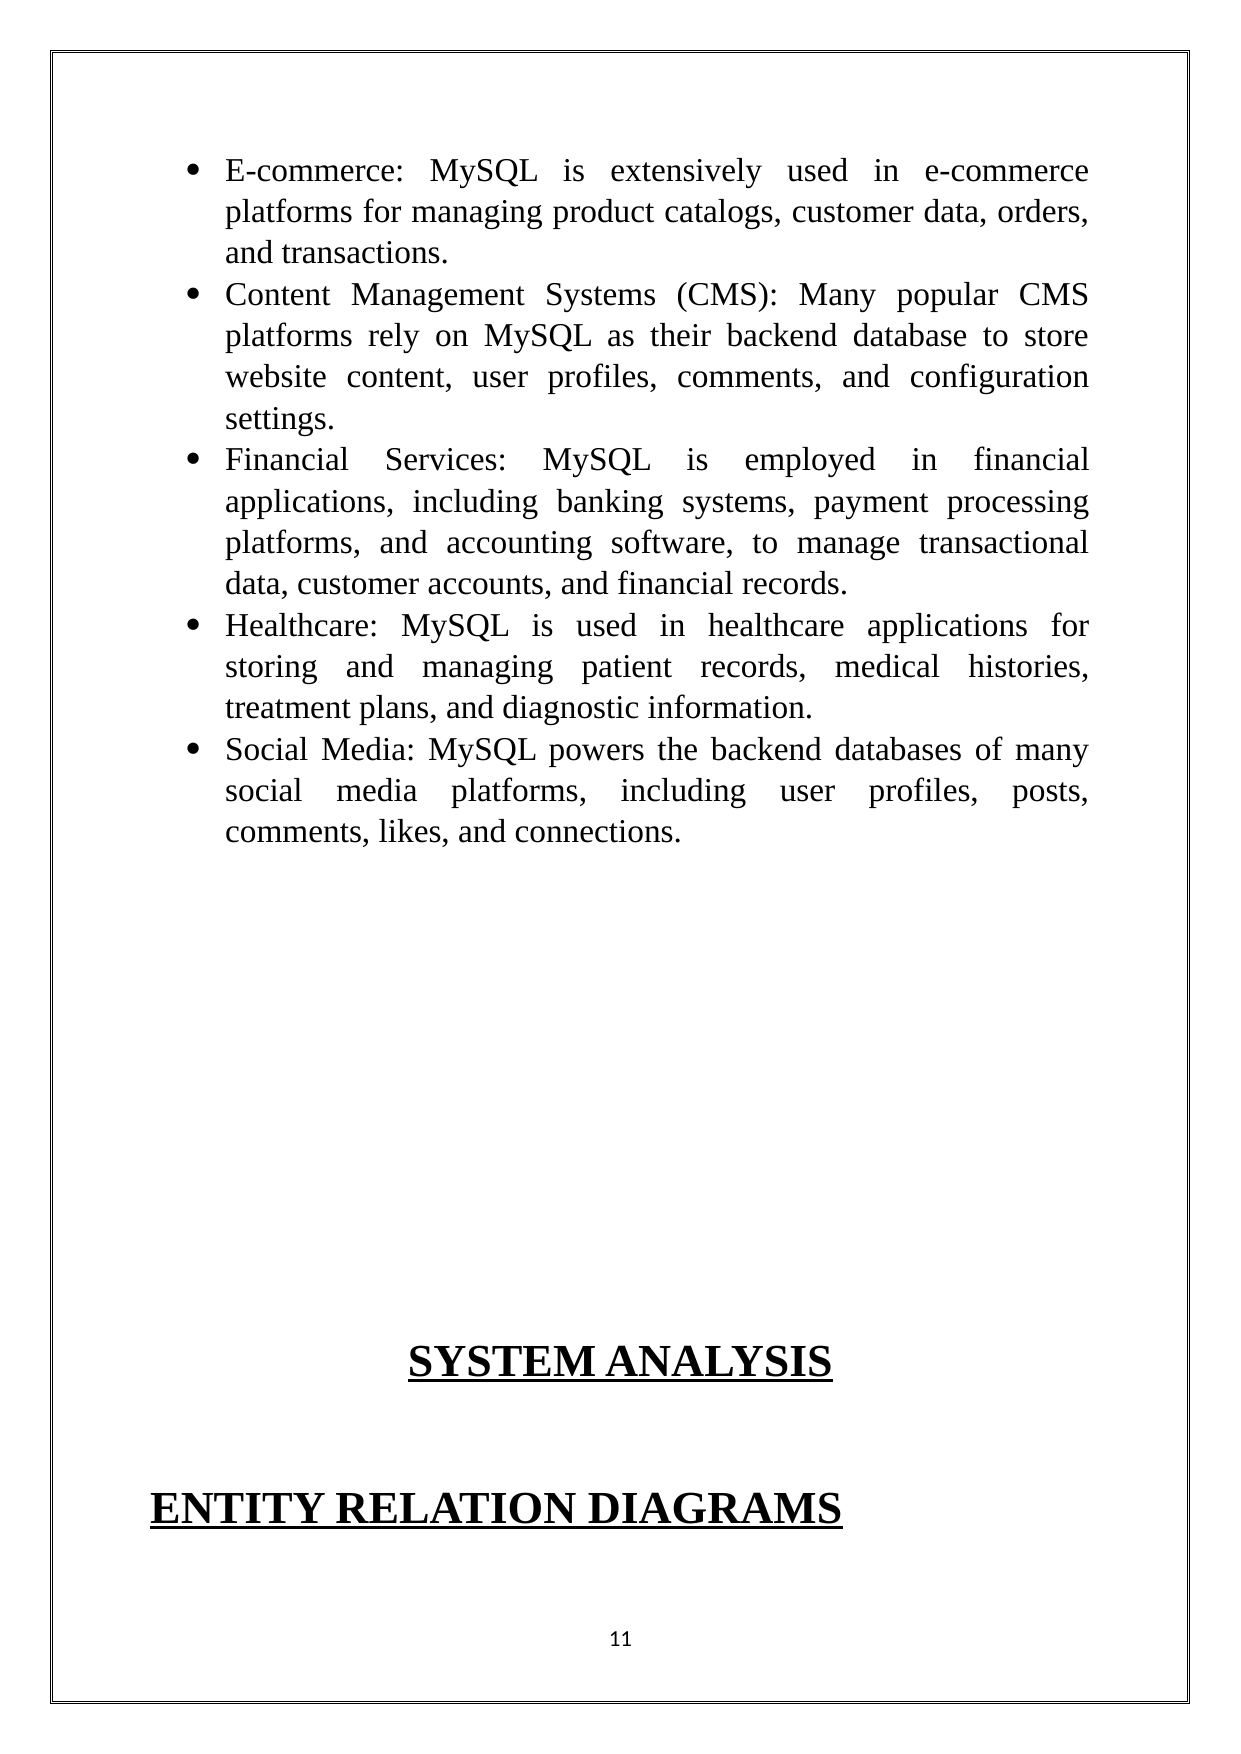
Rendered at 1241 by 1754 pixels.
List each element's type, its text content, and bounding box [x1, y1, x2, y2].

text ENTITY RELATION DIAGRAMS [150, 1481, 1090, 1534]
text SYSTEM ANALYSIS [150, 1334, 1090, 1387]
list Content Management Systems (CMS): Many popular CMS platforms rely on MySQL as their backend database to store website content, user profiles, comments, and configuration settings. [187, 274, 1090, 436]
list Healthcare: MySQL is used in healthcare applications for storing and managing patient records, medical histories, treatment plans, and diagnostic information. [187, 605, 1090, 726]
list Social Media: MySQL powers the backend databases of many social media platforms, including user profiles, posts, comments, likes, and connections. [187, 729, 1090, 850]
list Financial Services: MySQL is employed in financial applications, including banking systems, payment processing platforms, and accounting software, to manage transactional data, customer accounts, and financial records. [187, 439, 1090, 602]
list E-commerce: MySQL is extensively used in e-commerce platforms for managing product catalogs, customer data, orders, and transactions. [187, 150, 1090, 271]
